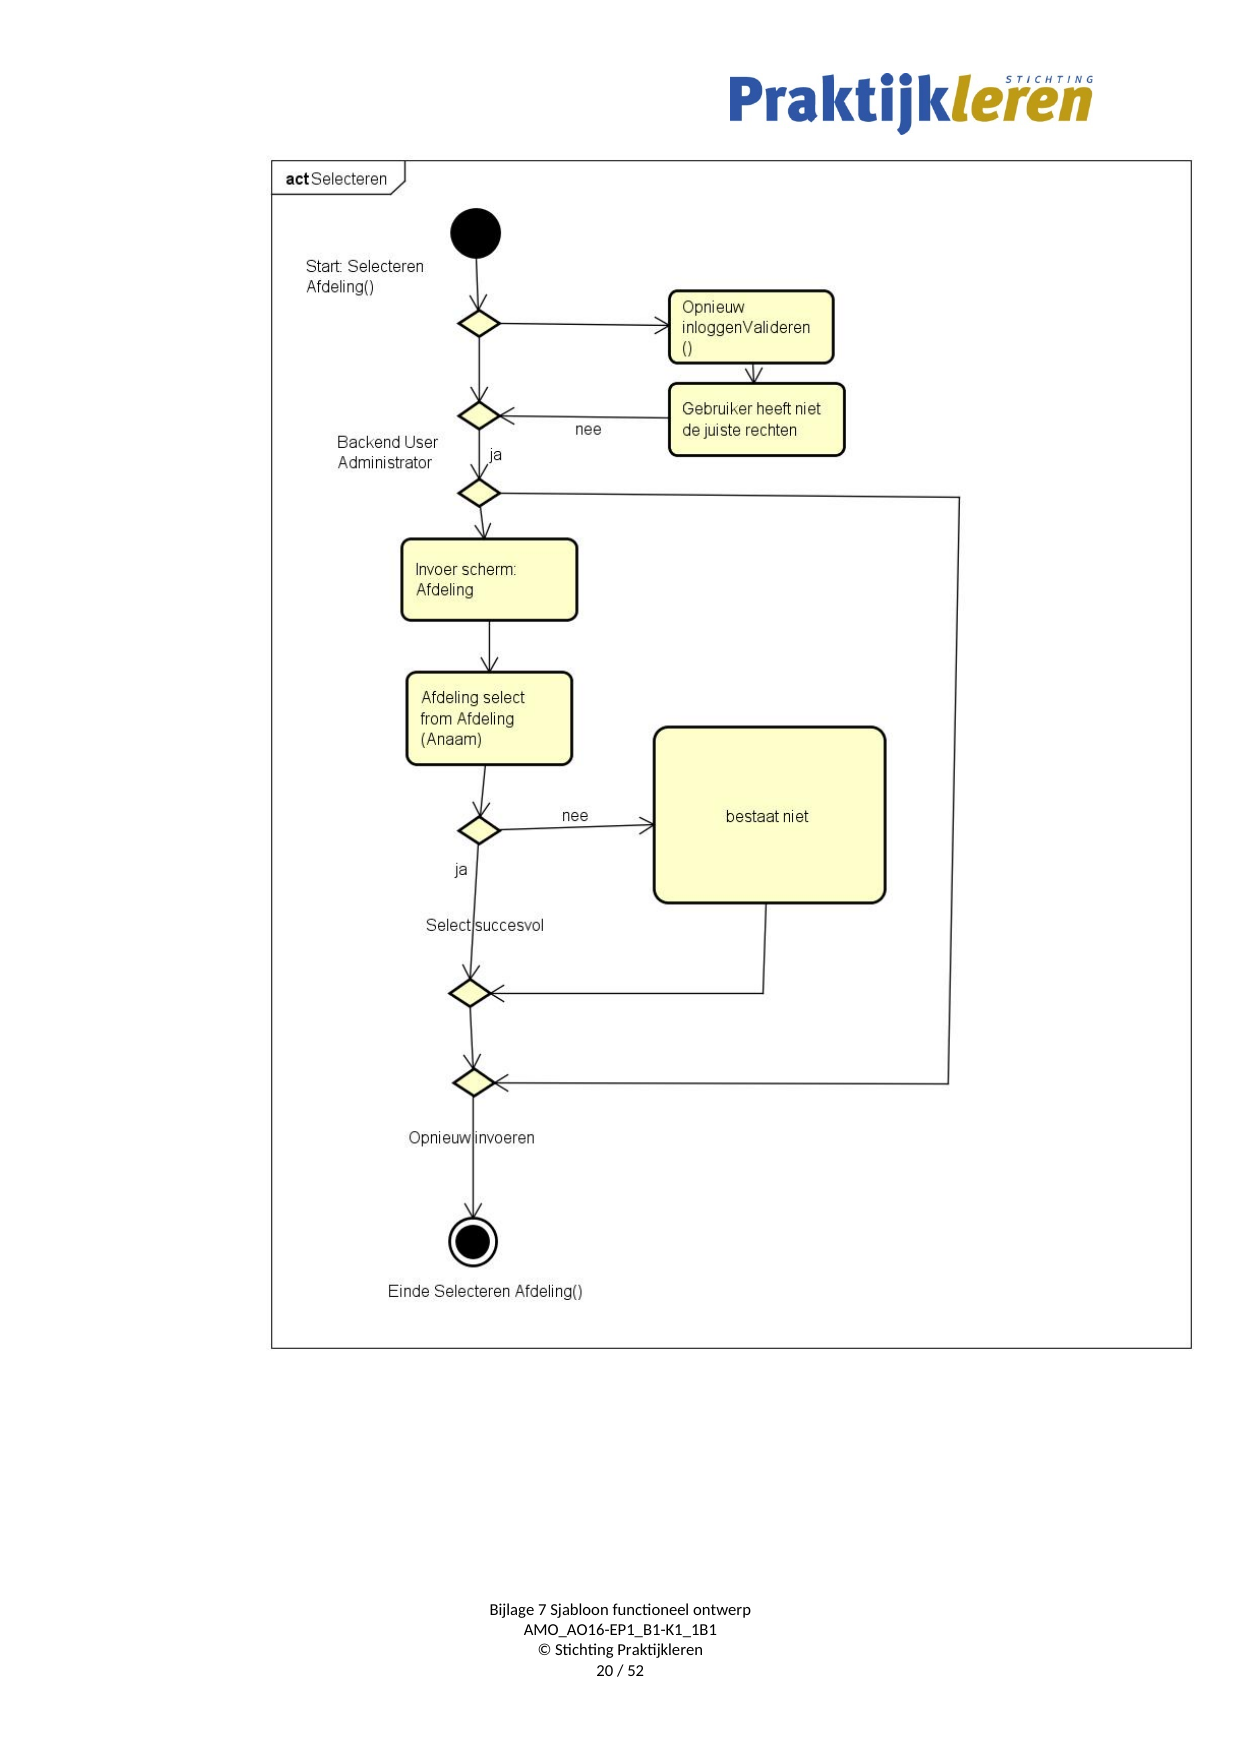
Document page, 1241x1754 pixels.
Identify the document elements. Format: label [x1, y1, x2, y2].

picture [730, 73, 1093, 135]
picture [258, 147, 1204, 1361]
